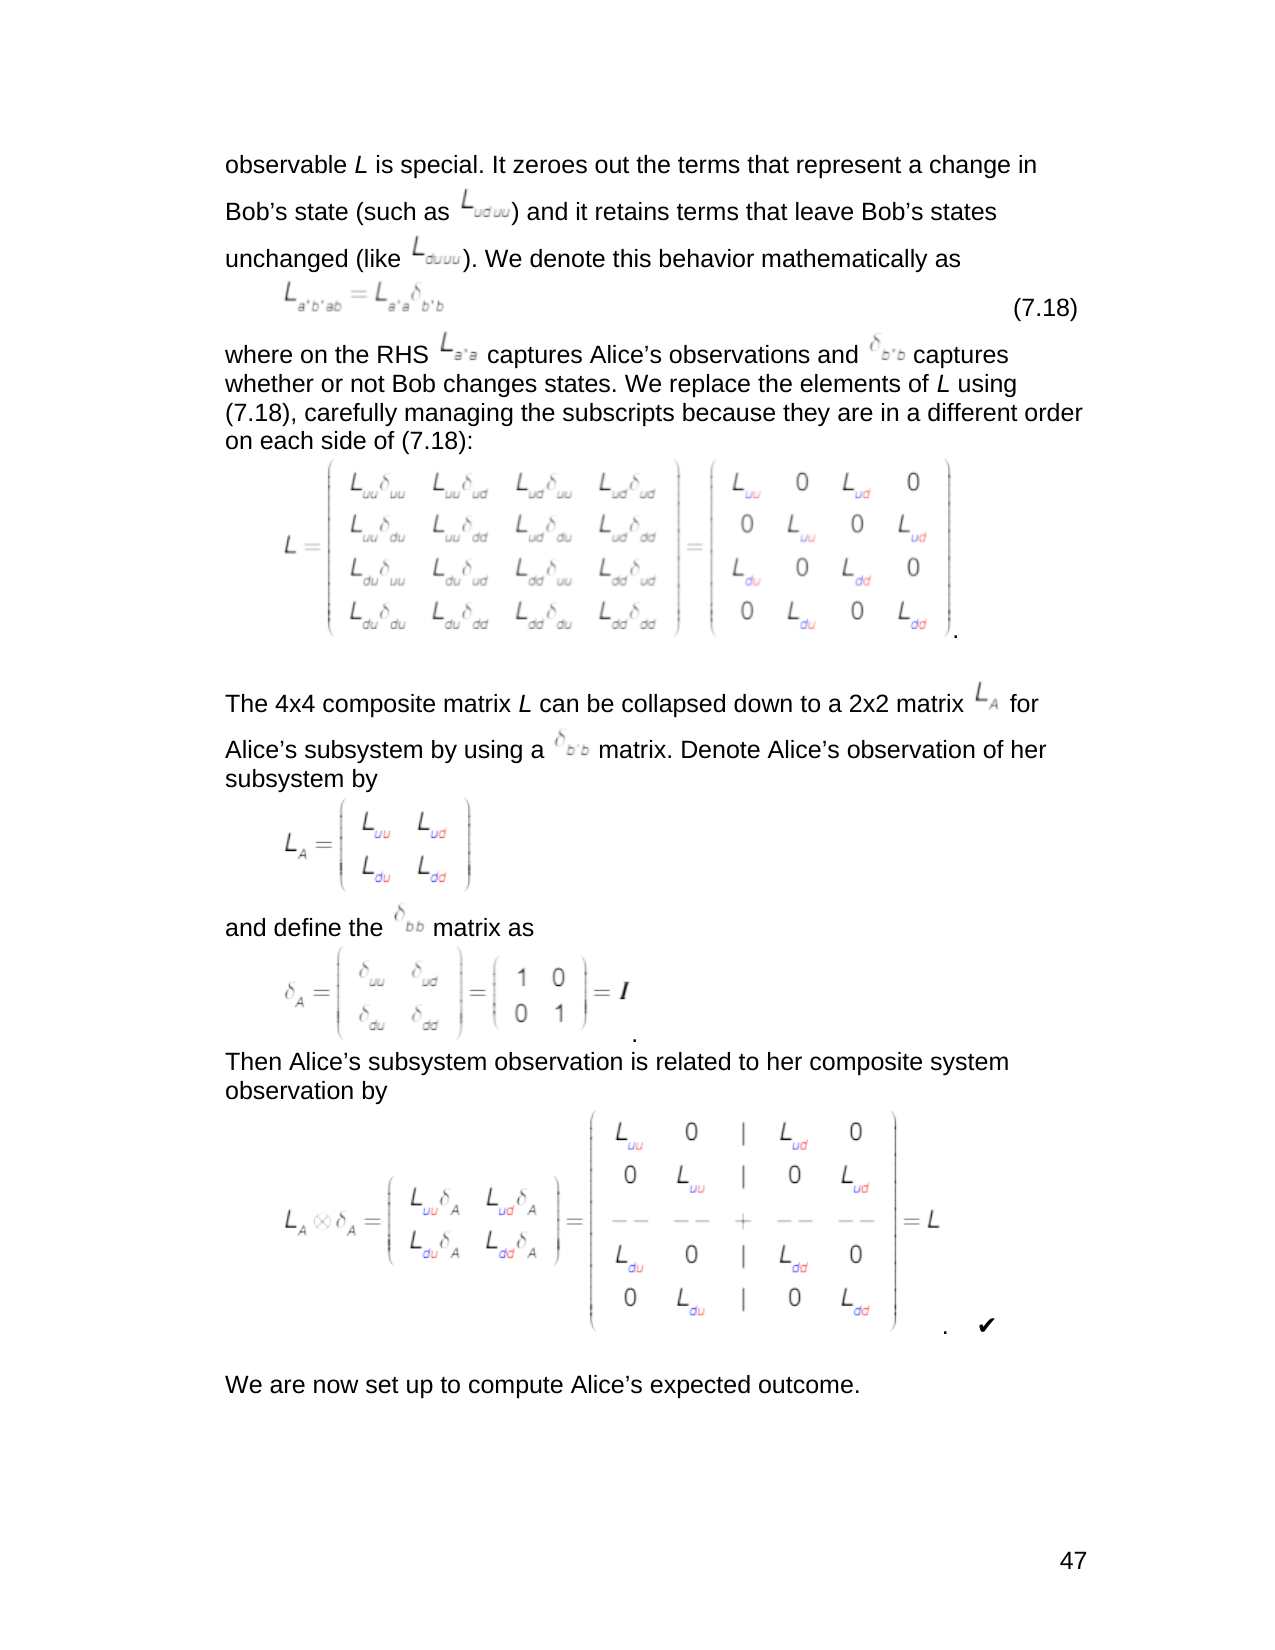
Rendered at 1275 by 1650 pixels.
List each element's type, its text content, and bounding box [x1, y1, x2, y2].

text where on the RHS captures Alice’s observations and captures whether or not Bob changes states. We replace the elements of L using (7.18), carefully managing the subscripts because they are in a different order on each side of (7.18): [225, 322, 1087, 455]
text Then Alice’s subsystem observation is related to her composite system observation by [225, 1047, 1087, 1105]
text and define the matrix as [225, 893, 1087, 942]
text We are now set up to compute Alice’s expected outcome. [225, 1370, 1087, 1399]
text . [225, 455, 1087, 644]
text . ✔ [225, 1105, 1087, 1341]
text The 4x4 composite matrix L can be collapsed down to a 2x2 matrix for Alice’s subsystem by using a matrix. Denote Alice’s observation of her subsystem by [225, 672, 1087, 793]
text . [225, 942, 1087, 1047]
text (7.18) [225, 273, 1087, 322]
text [225, 150, 1087, 273]
